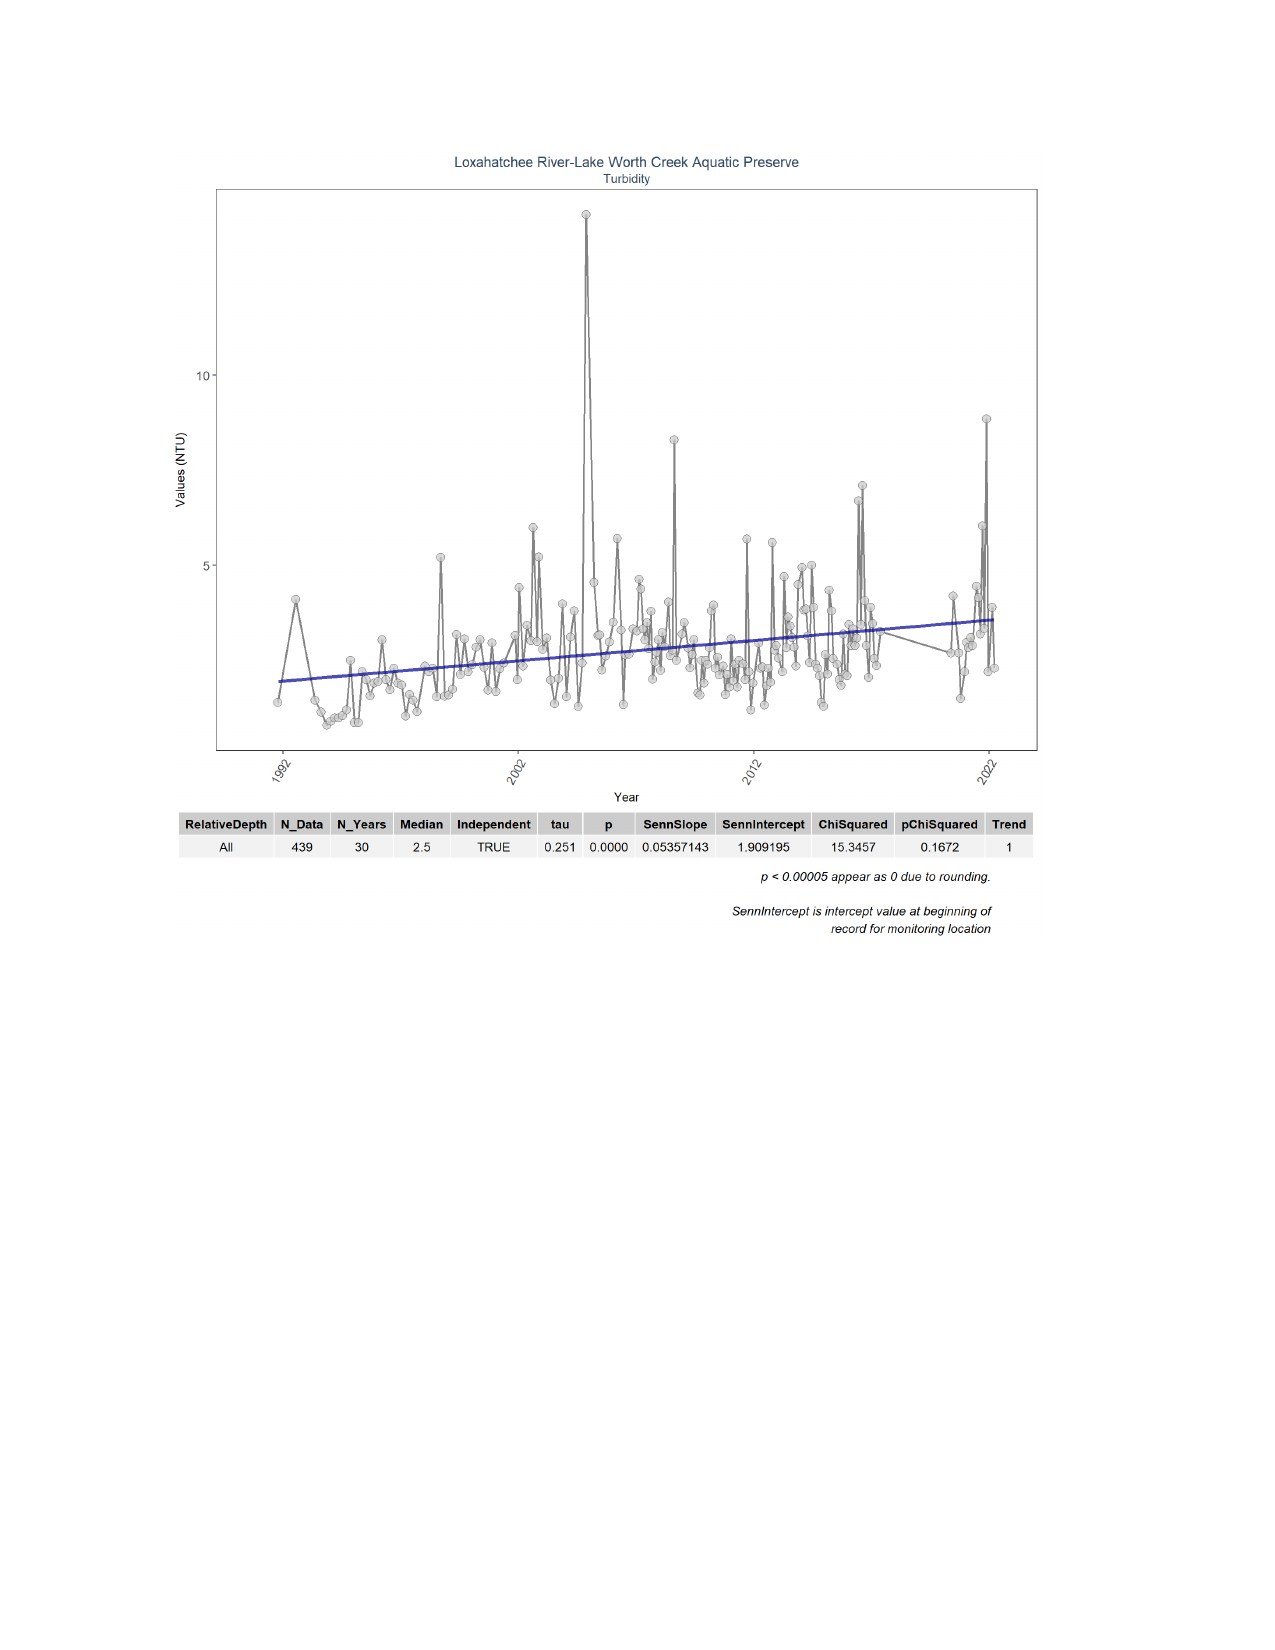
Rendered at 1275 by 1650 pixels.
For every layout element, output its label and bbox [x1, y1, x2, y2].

picture [168, 150, 1044, 938]
